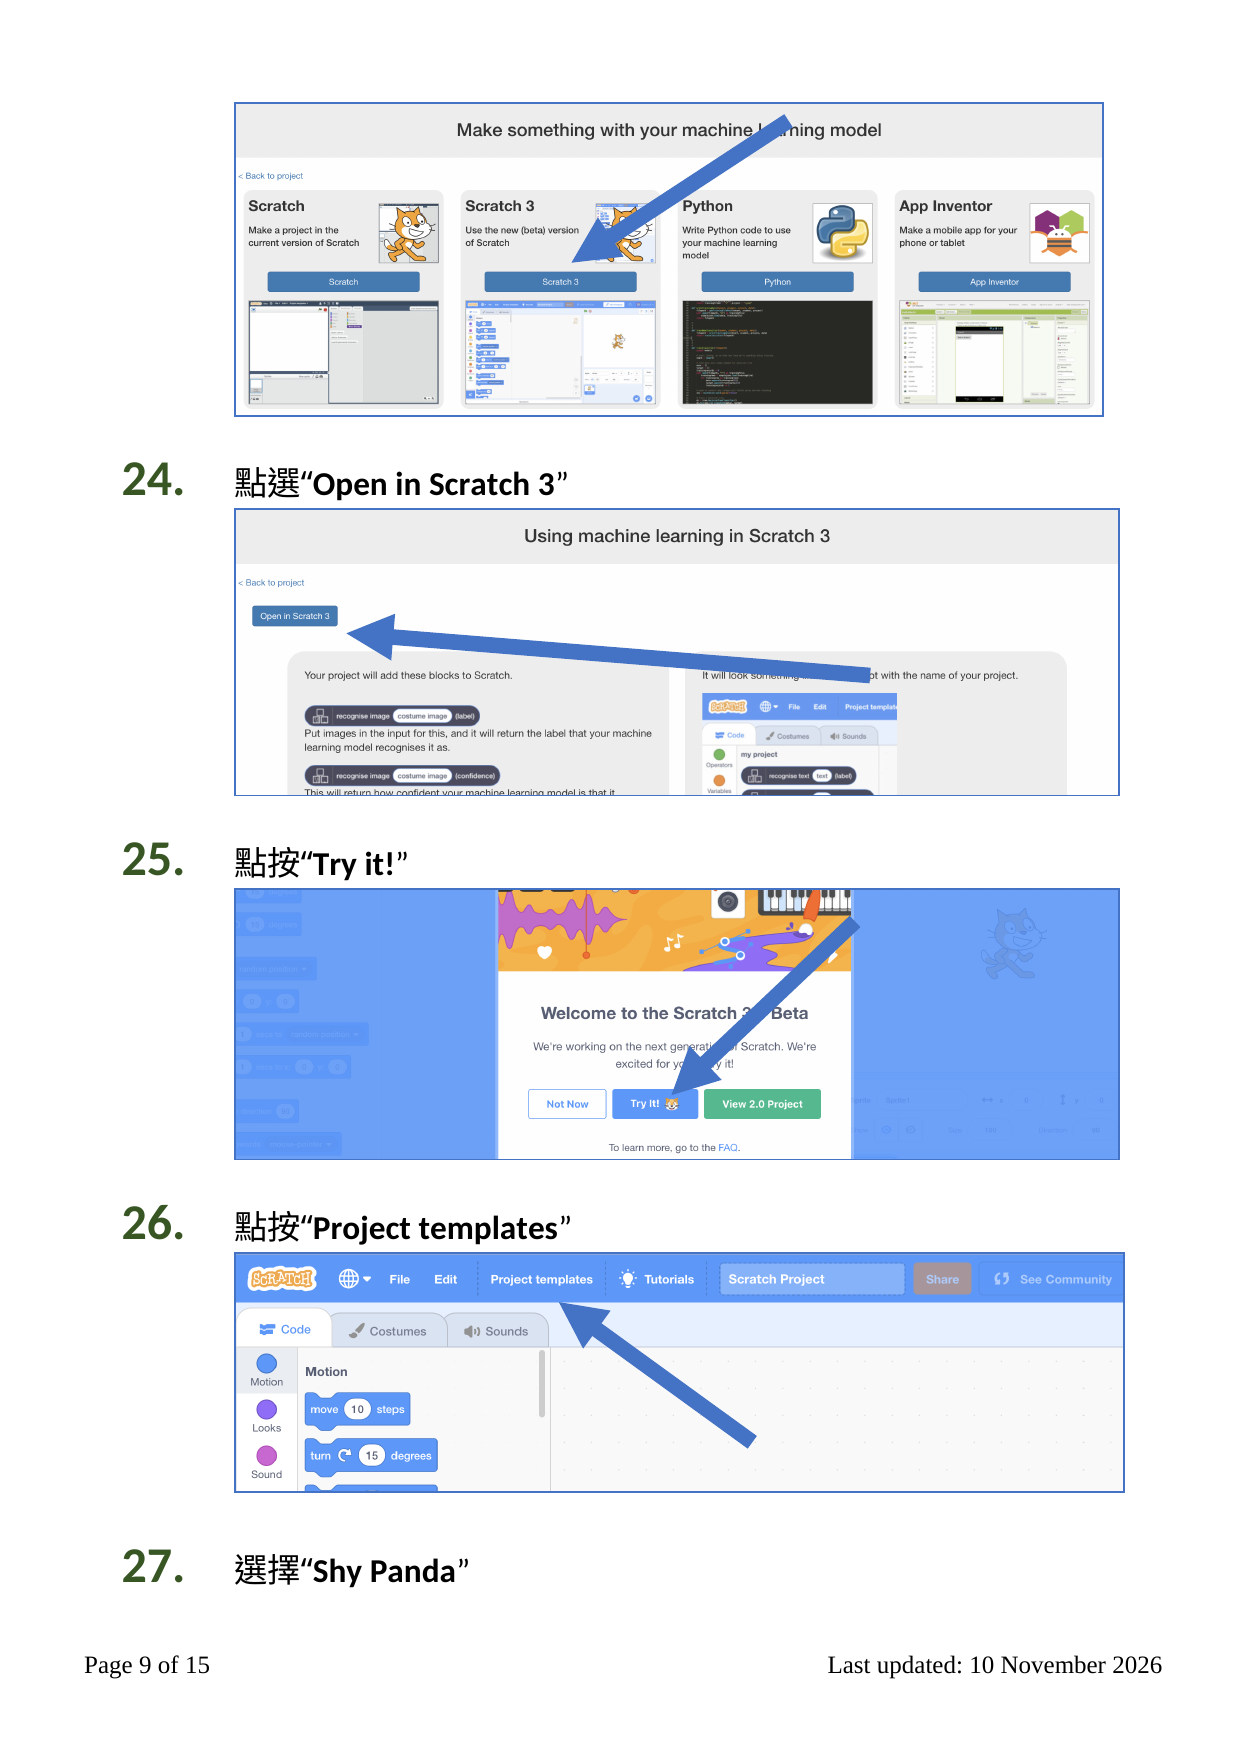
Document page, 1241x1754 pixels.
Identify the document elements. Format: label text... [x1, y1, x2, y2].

list 點選“Open in Scratch 3” [121, 447, 1164, 508]
list 選擇“Shy Panda” [121, 1533, 1164, 1594]
list 點按“Try it!” [121, 827, 1164, 888]
picture [236, 104, 1102, 415]
picture [236, 1254, 1123, 1491]
picture [236, 890, 1118, 1159]
list 點按“Project templates” [121, 1191, 1164, 1252]
picture [236, 510, 1118, 795]
